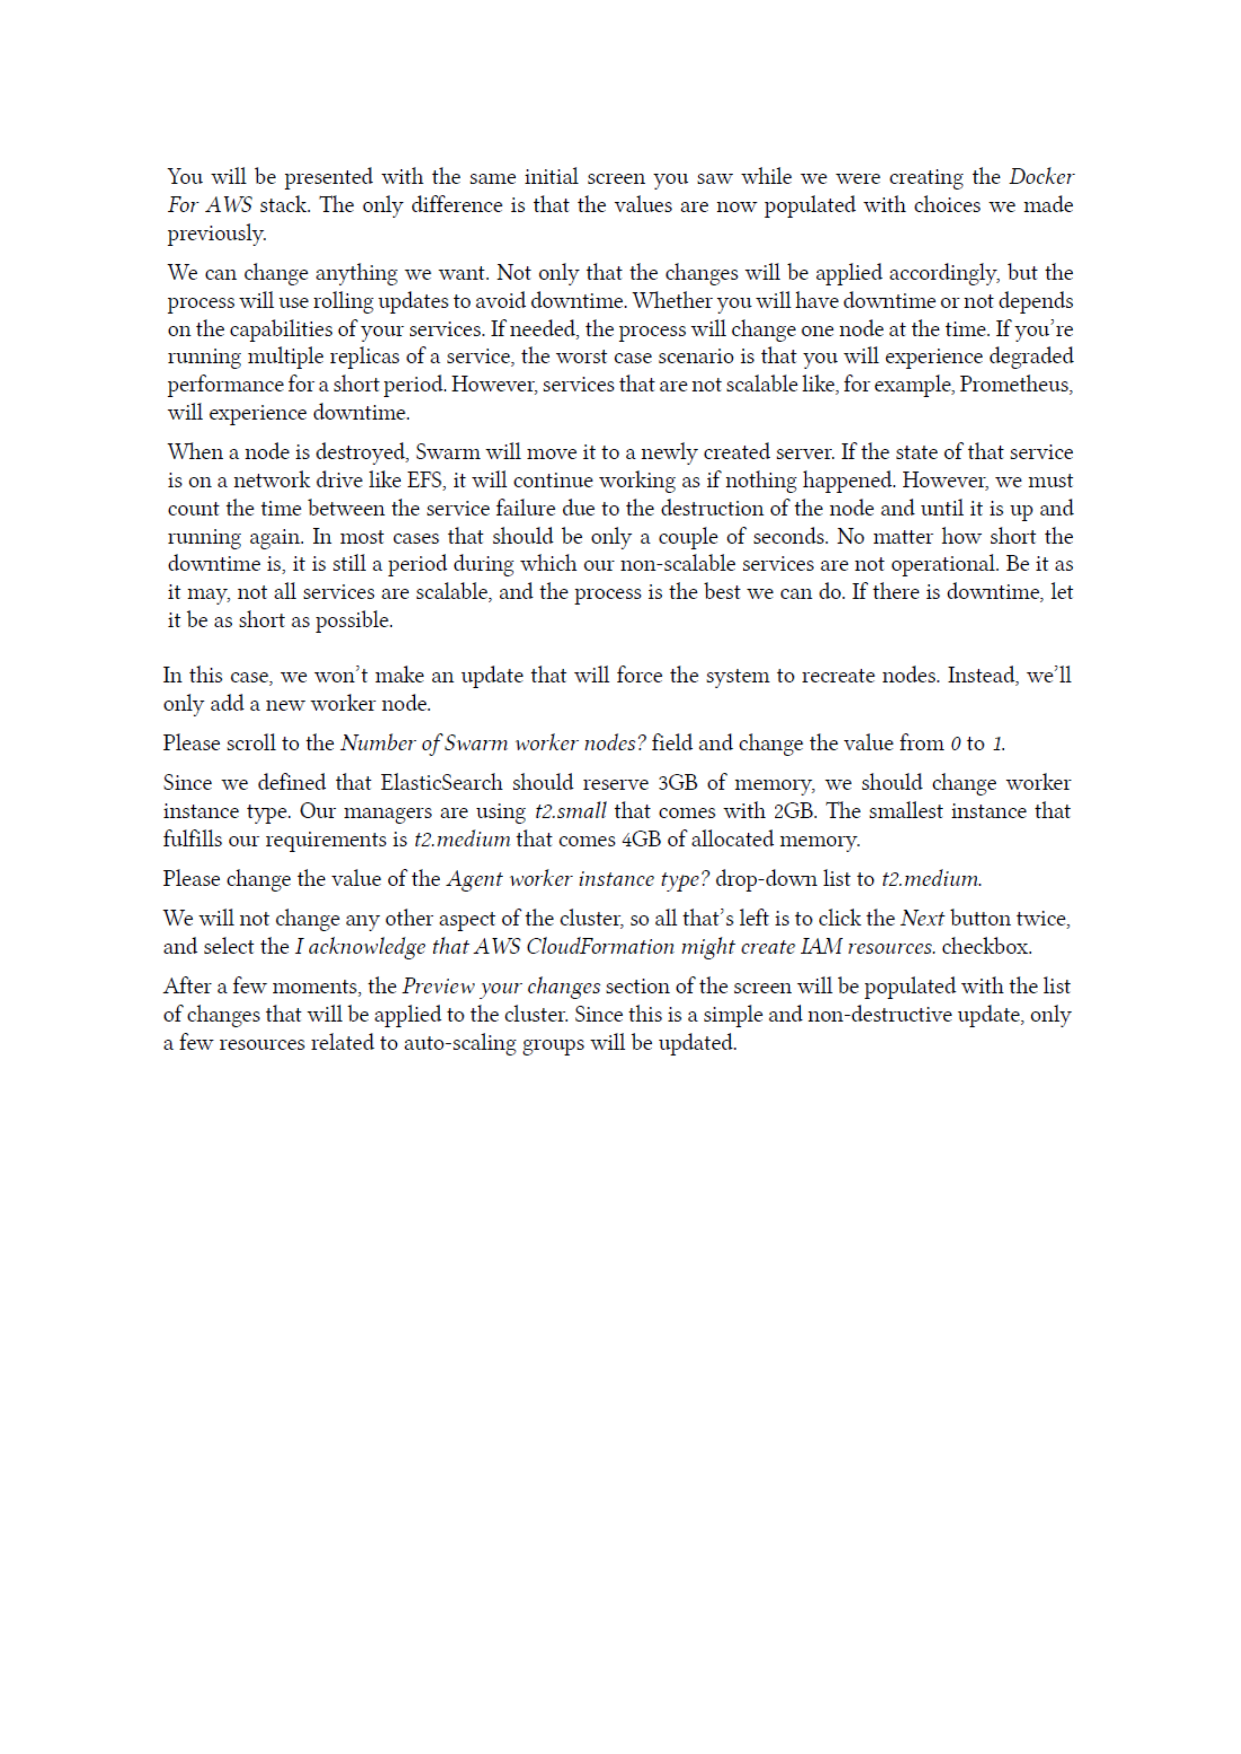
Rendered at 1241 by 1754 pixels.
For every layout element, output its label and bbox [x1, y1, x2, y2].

picture [150, 150, 1091, 634]
picture [150, 652, 1091, 1094]
